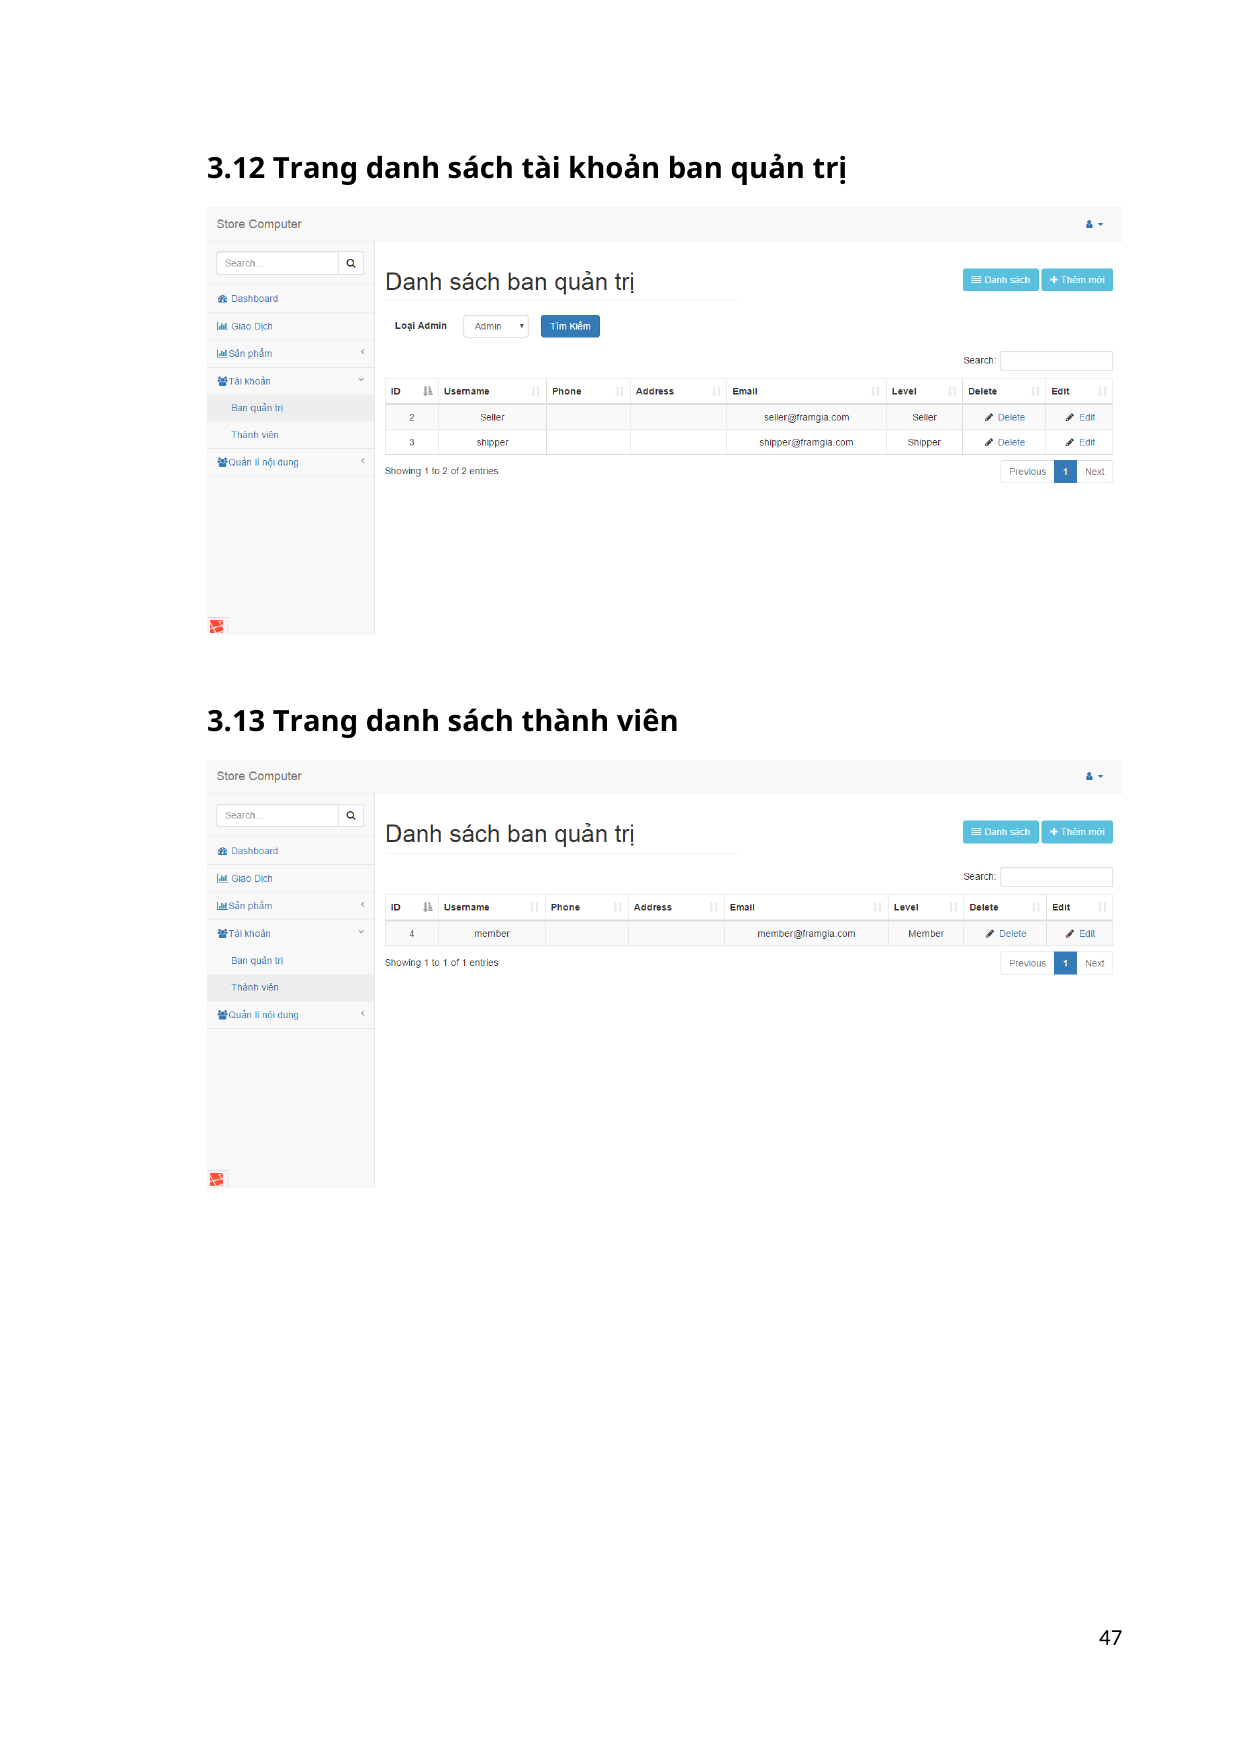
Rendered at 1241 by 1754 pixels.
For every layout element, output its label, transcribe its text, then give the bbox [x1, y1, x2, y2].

subtitle 3.13 Trang danh sách thành viên [207, 700, 1122, 740]
subtitle 3.12 Trang danh sách tài khoản ban quản trị [207, 148, 1122, 187]
picture [206, 760, 1123, 1188]
picture [206, 207, 1123, 635]
